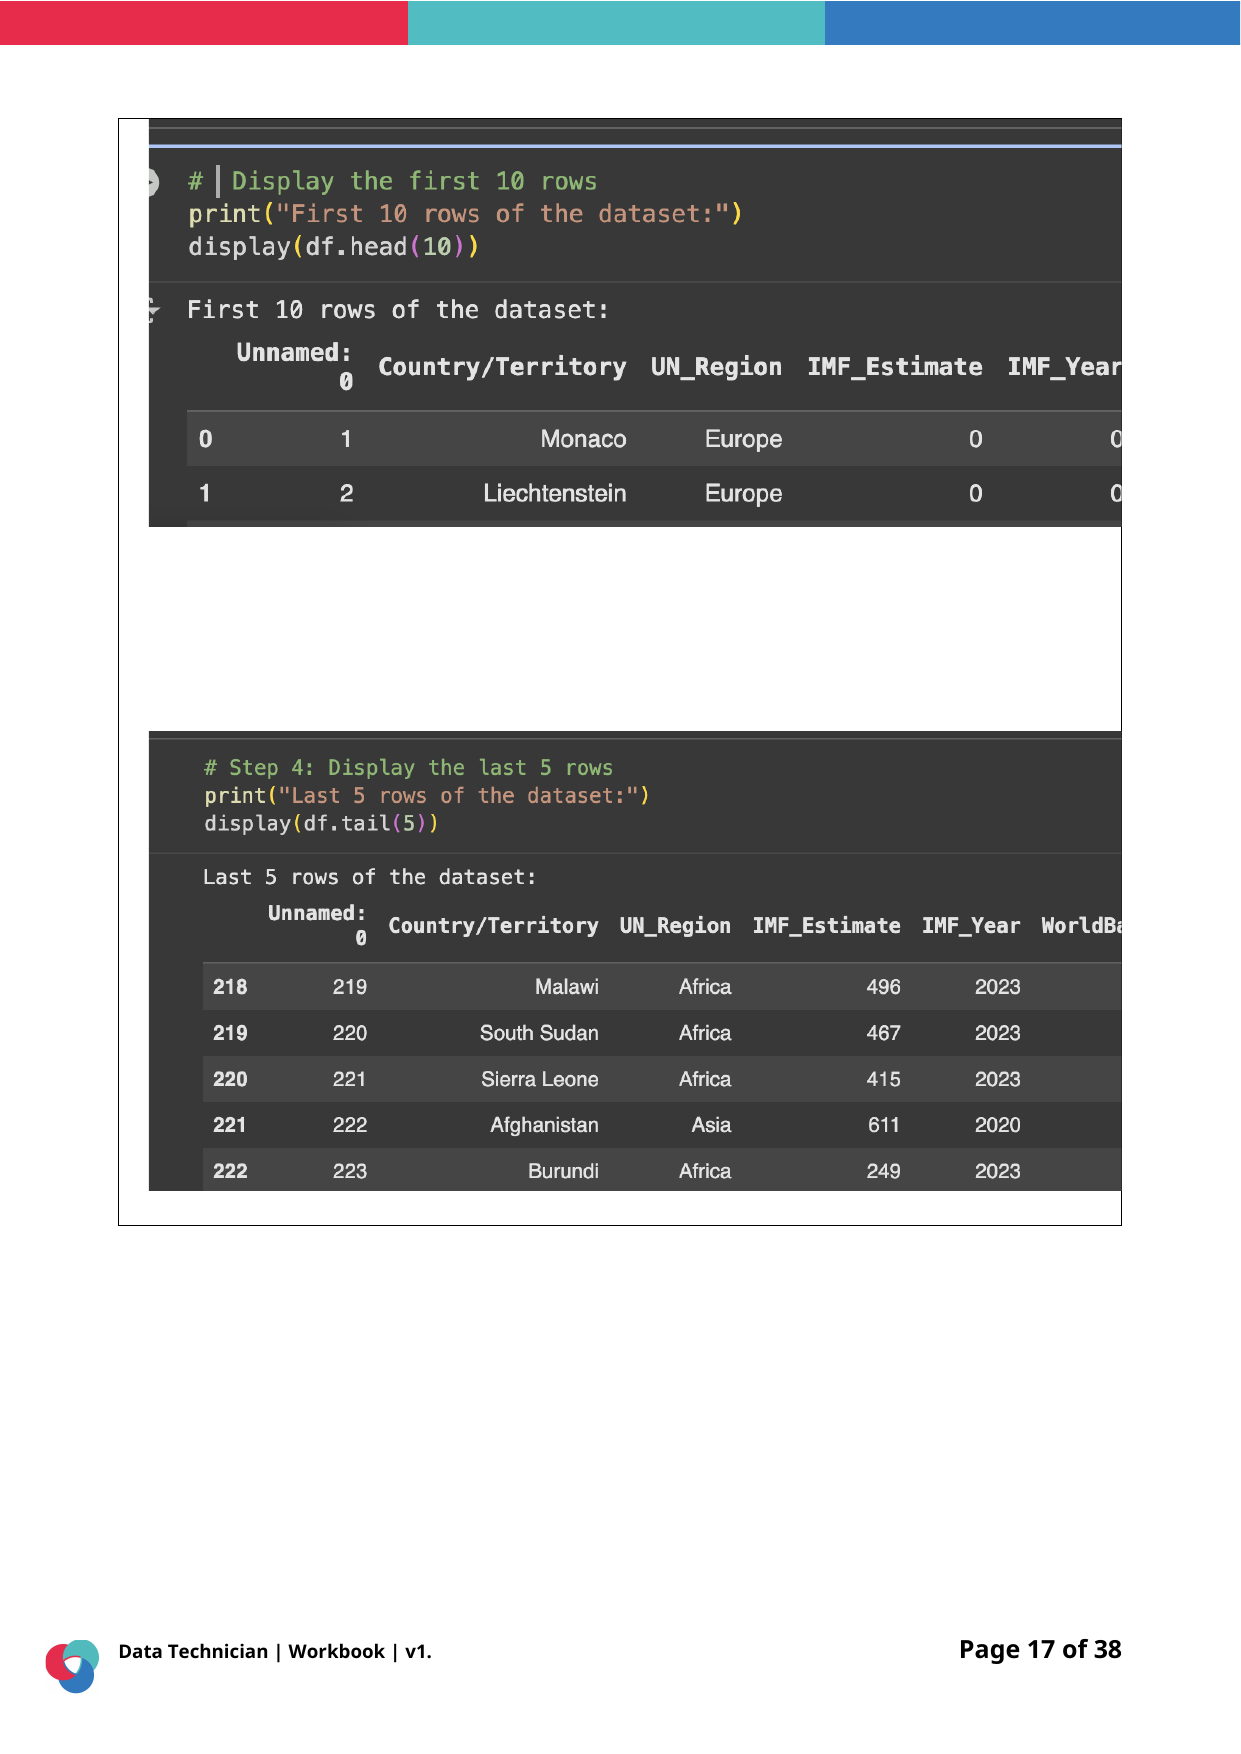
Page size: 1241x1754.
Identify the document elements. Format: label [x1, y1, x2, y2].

table_header [119, 119, 1121, 1225]
picture [45, 1640, 100, 1694]
